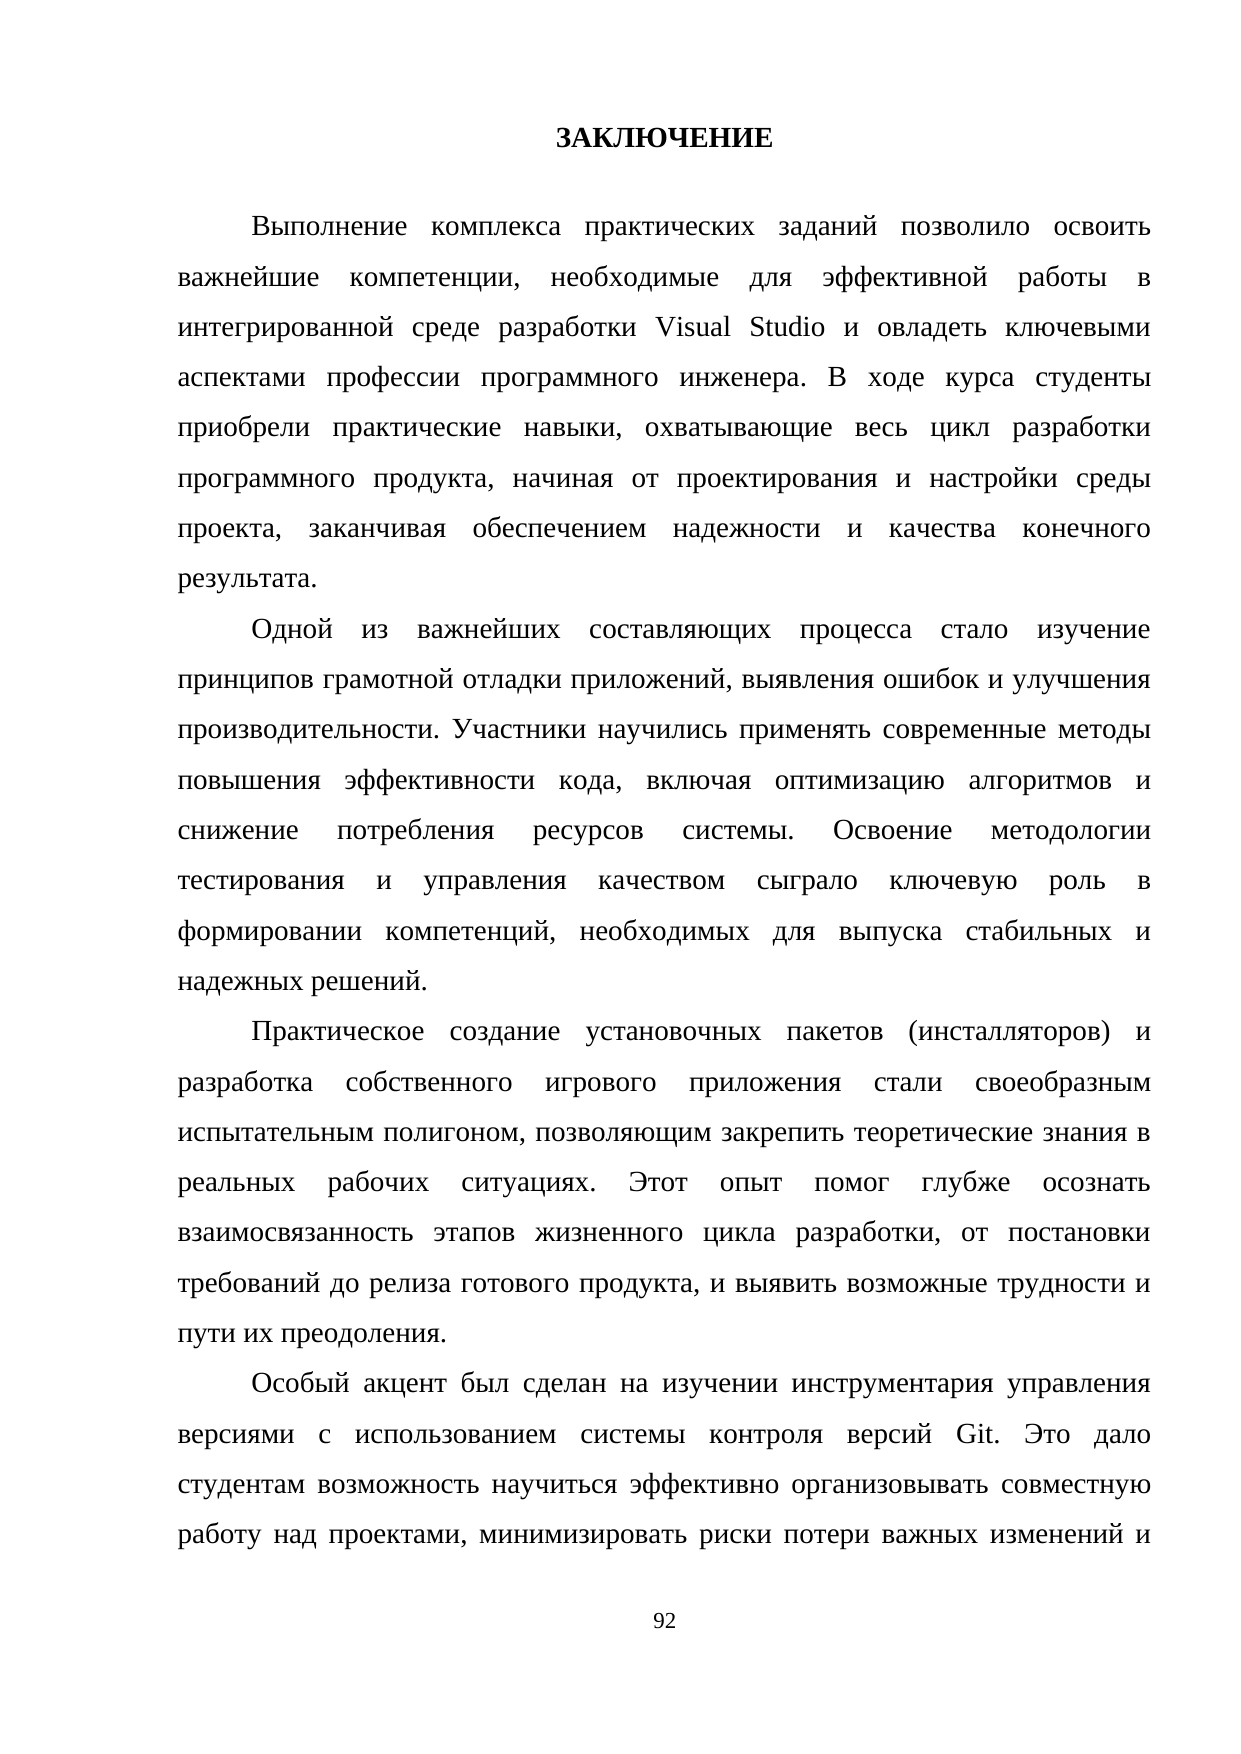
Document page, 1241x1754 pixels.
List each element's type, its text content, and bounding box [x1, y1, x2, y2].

text Выполнение комплекса практических заданий позволило освоить важнейшие компетенции, необходимые для эффективной работы в интегрированной среде разработки Visual Studio и овладеть ключевыми аспектами профессии программного инженера. В ходе курса студенты приобрели практические навыки, охватывающие весь цикл разработки программного продукта, начиная от проектирования и настройки среды проекта, заканчивая обеспечением надежности и качества конечного результата. [177, 208, 1152, 594]
text ЗАКЛЮЧЕНИЕ [177, 121, 1152, 154]
text Практическое создание установочных пакетов (инсталляторов) и разработка собственного игрового приложения стали своеобразным испытательным полигоном, позволяющим закрепить теоретические знания в реальных рабочих ситуациях. Этот опыт помог глубже осознать взаимосвязанность этапов жизненного цикла разработки, от постановки требований до релиза готового продукта, и выявить возможные трудности и пути их преодоления. [177, 1013, 1152, 1349]
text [177, 1366, 1152, 1550]
text Одной из важнейших составляющих процесса стало изучение принципов грамотной отладки приложений, выявления ошибок и улучшения производительности. Участники научились применять современные методы повышения эффективности кода, включая оптимизацию алгоритмов и снижение потребления ресурсов системы. Освоение методологии тестирования и управления качеством сыграло ключевую роль в формировании компетенций, необходимых для выпуска стабильных и надежных решений. [177, 611, 1152, 997]
